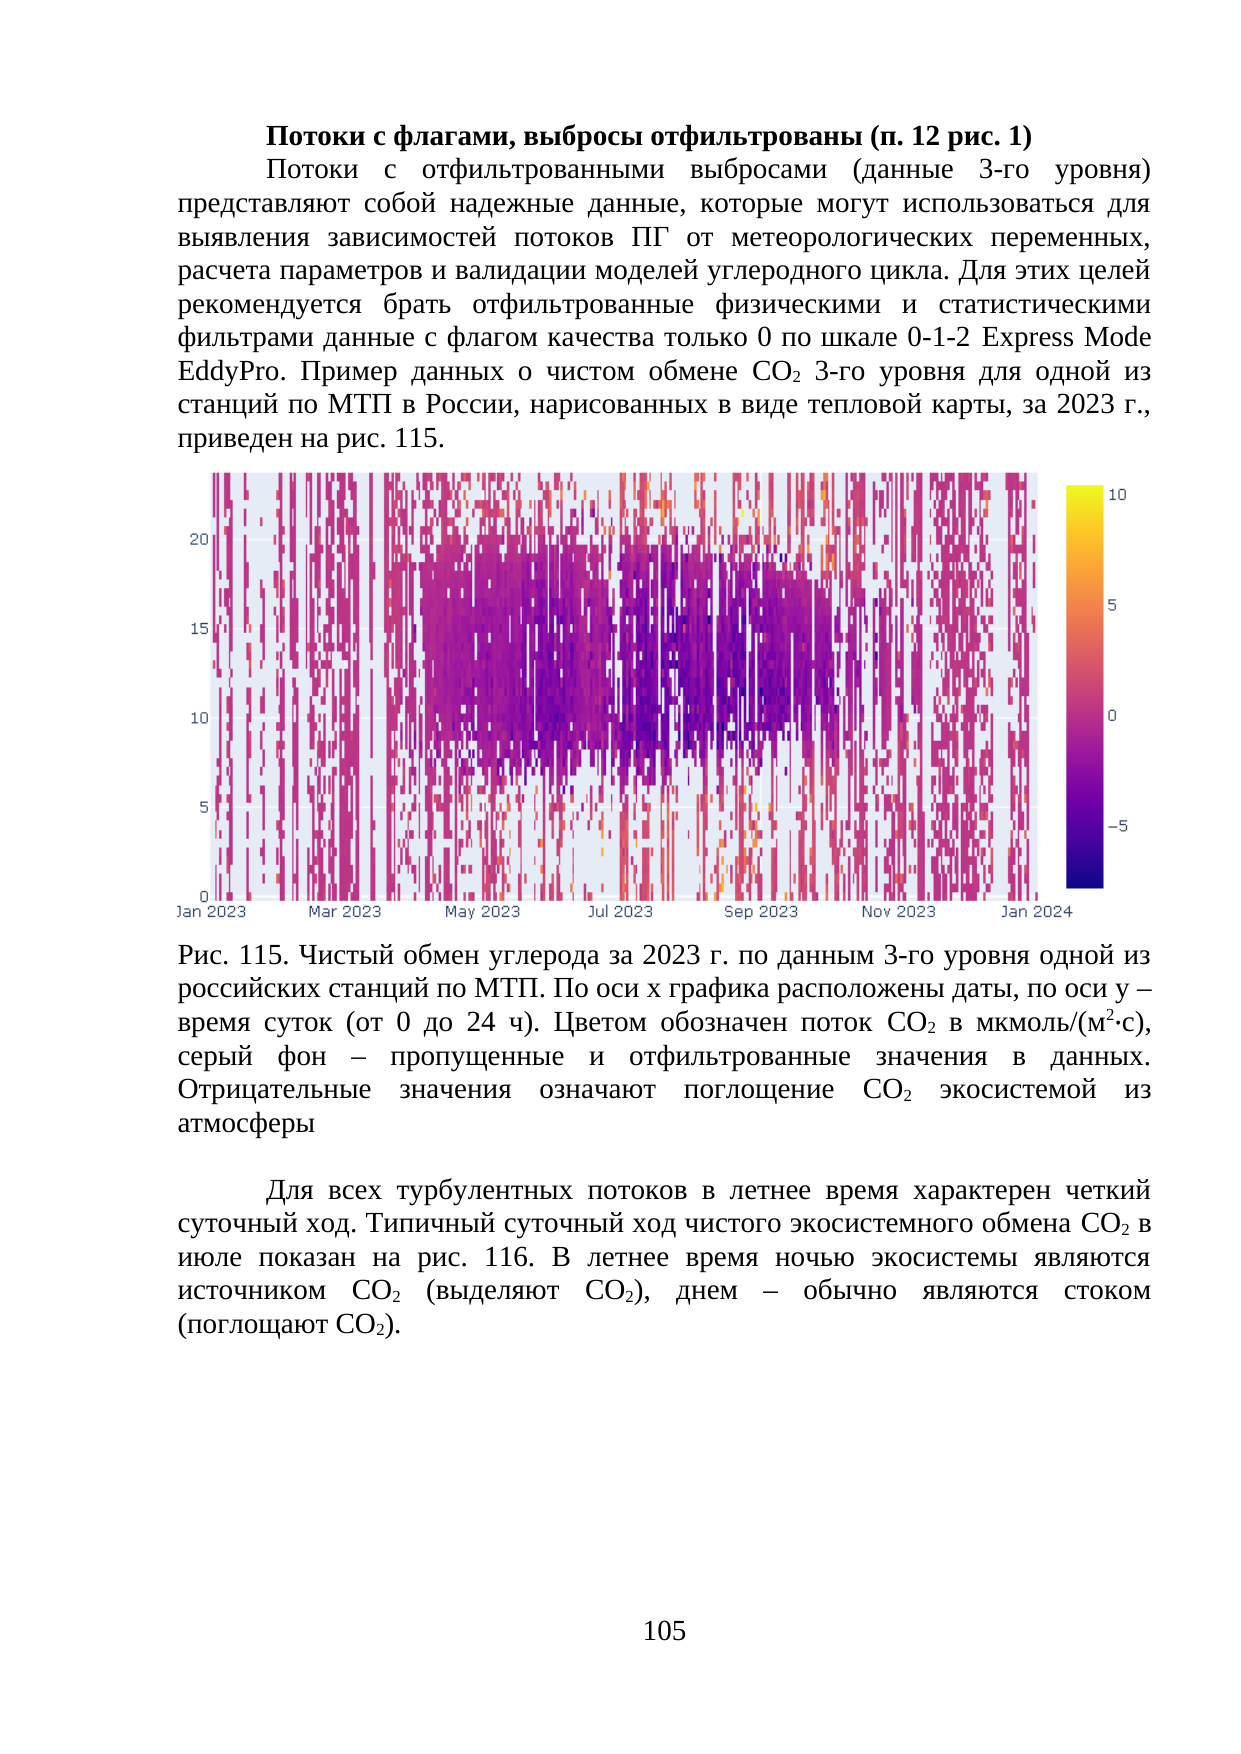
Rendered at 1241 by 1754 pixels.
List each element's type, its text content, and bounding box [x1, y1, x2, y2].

text Для всех турбулентных потоков в летнее время характерен четкий суточный ход. Типичный суточный ход чистого экосистемного обмена CO2 в июле показан на рис. 116. В летнее время ночью экосистемы являются источником CO2 (выделяют CO2), днем – обычно являются стоком (поглощают CO2). [177, 1172, 1152, 1339]
picture [177, 453, 1152, 937]
text Рис. 115. Чистый обмен углерода за 2023 г. по данным 3-го уровня одной из российских станций по МТП. По оси x графика расположены даты, по оси y – время суток (от 0 до 24 ч). Цветом обозначен поток CO2 в мкмоль/(м2‧с), серый фон – пропущенные и отфильтрованные значения в данных. Отрицательные значения означают поглощение CO2 экосистемой из атмосферы [177, 937, 1152, 1138]
text Потоки с отфильтрованными выбросами (данные 3-го уровня) представляют собой надежные данные, которые могут использоваться для выявления зависимостей потоков ПГ от метеорологических переменных, расчета параметров и валидации моделей углеродного цикла. Для этих целей рекомендуется брать отфильтрованные физическими и статистическими фильтрами данные с флагом качества только 0 по шкале 0-1-2 Express Mode EddyPro. Пример данных о чистом обмене CO2 3-го уровня для одной из станций по МТП в России, нарисованных в виде тепловой карты, за 2023 г., приведен на рис. 115. [177, 152, 1152, 453]
subtitle Потоки с флагами, выбросы отфильтрованы (п. 12 рис. 1) [177, 118, 1152, 152]
